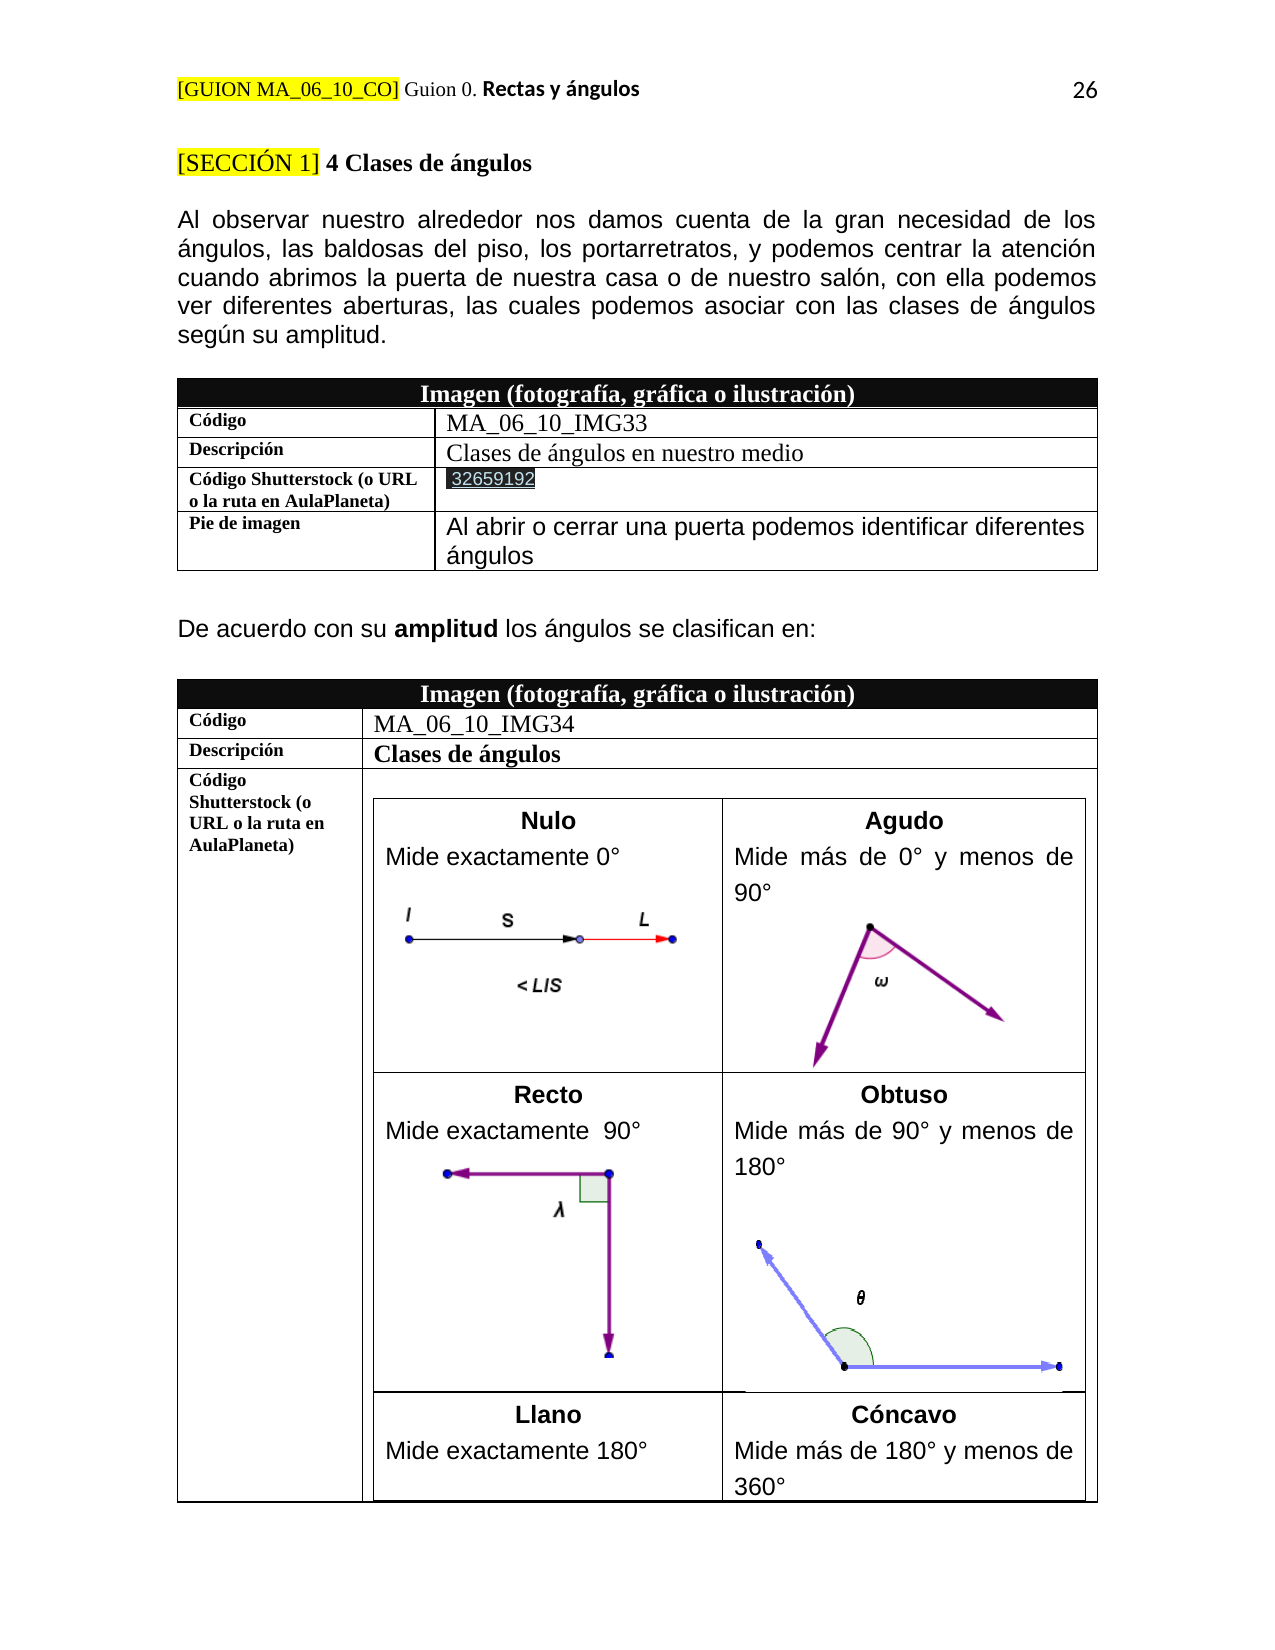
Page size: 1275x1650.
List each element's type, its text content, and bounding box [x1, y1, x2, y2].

text De acuerdo con su amplitud los ángulos se clasifican en: [177, 571, 1098, 643]
picture [437, 1144, 660, 1358]
table_cell Clases de ángulos [363, 739, 1097, 768]
table_cell MA_06_10_IMG33 [436, 409, 1097, 437]
table_cell 32659192 [436, 468, 1097, 511]
picture [745, 1216, 1063, 1392]
table_cell Pie de imagen [178, 512, 434, 570]
text [SECCIÓN 1] 4 Clases de ángulos [319, 148, 1098, 176]
table_header Imagen (fotografía, gráfica o ilustración) [178, 379, 1097, 407]
table_cell [363, 769, 1097, 1501]
table_cell Clases de ángulos en nuestro medio [436, 438, 1097, 467]
picture [789, 906, 1019, 1072]
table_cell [178, 769, 362, 1501]
text Al observar nuestro alrededor nos damos cuenta de la gran necesidad de los ángulos, las baldosas del piso, los portarretratos, y podemos centrar la atención cuando abrimos la puerta de nuestra casa o de nuestro salón, con ella podemos ver diferentes aberturas, las cuales podemos asociar con las clases de ángulos según su amplitud. [177, 205, 1098, 349]
table_cell Código [178, 409, 434, 437]
table_header Imagen (fotografía, gráfica o ilustración) [178, 680, 1097, 708]
table_cell Descripción [178, 739, 362, 768]
table_cell Descripción [178, 438, 434, 467]
table_cell Código [178, 709, 362, 738]
table_cell MA_06_10_IMG34 [363, 709, 1097, 738]
table_cell Al abrir o cerrar una puerta podemos identificar diferentes ángulos [436, 512, 1097, 570]
table_cell Código Shutterstock (o URL o la ruta en AulaPlaneta) [178, 468, 434, 511]
picture [398, 870, 699, 1015]
